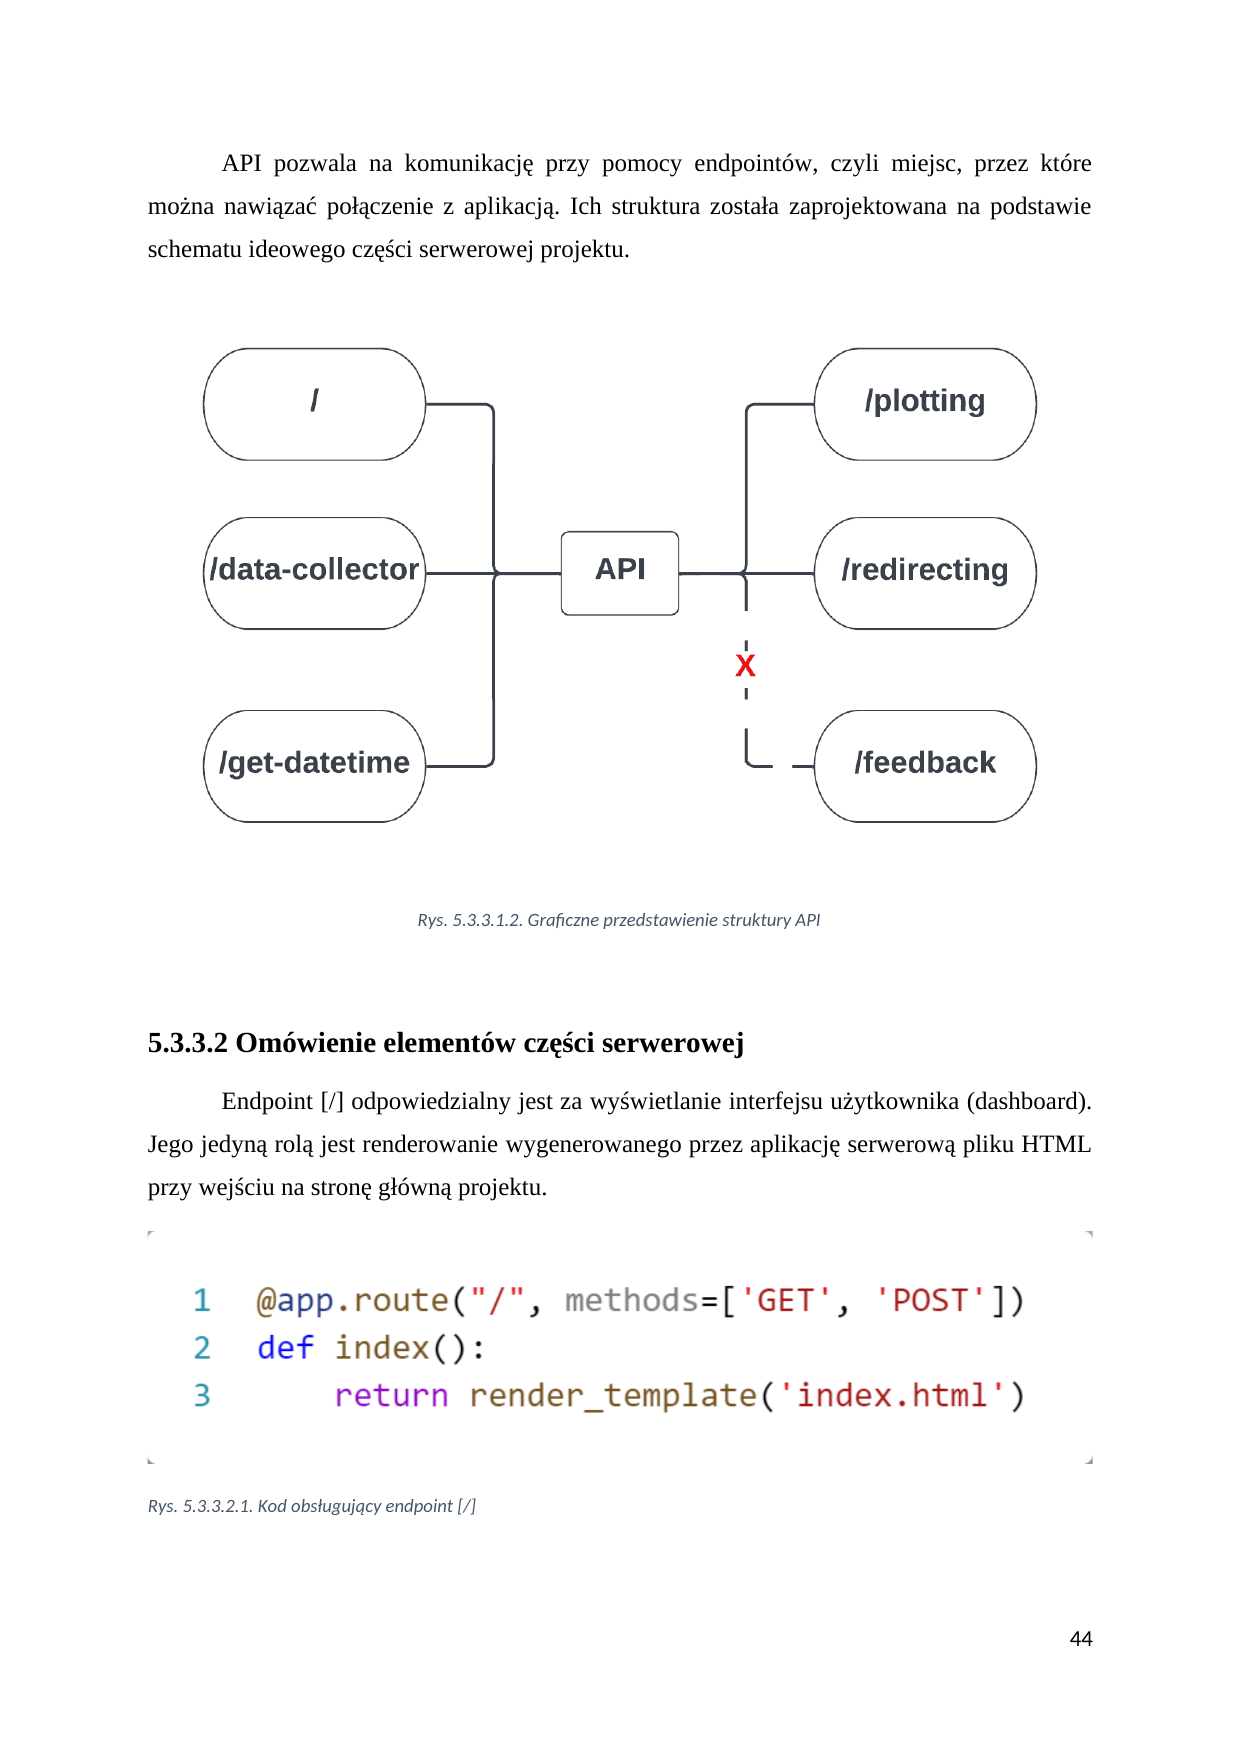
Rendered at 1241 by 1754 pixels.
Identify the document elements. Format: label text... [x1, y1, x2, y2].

text Rys. 5.3.3.1.2. Graficzne przedstawienie struktury API [148, 909, 1093, 932]
picture [147, 1231, 1093, 1464]
subtitle 5.3.3.2 Omówienie elementów części serwerowej [148, 1025, 1093, 1058]
text API pozwala na komunikację przy pomocy endpointów, czyli miejsc, przez które można nawiązać połączenie z aplikacją. Ich struktura została zaprojektowana na podstawie schematu ideowego części serwerowej projektu. [148, 148, 1093, 263]
text Rys. 5.3.3.2.1. Kod obsługujący endpoint [/] [148, 1494, 1093, 1517]
text Endpoint [/] odpowiedzialny jest za wyświetlanie interfejsu użytkownika (dashboard). Jego jedyną rolą jest renderowanie wygenerowanego przez aplikację serwerową pliku HTML przy wejściu na stronę główną projektu. [148, 1086, 1093, 1201]
picture [148, 293, 1092, 878]
